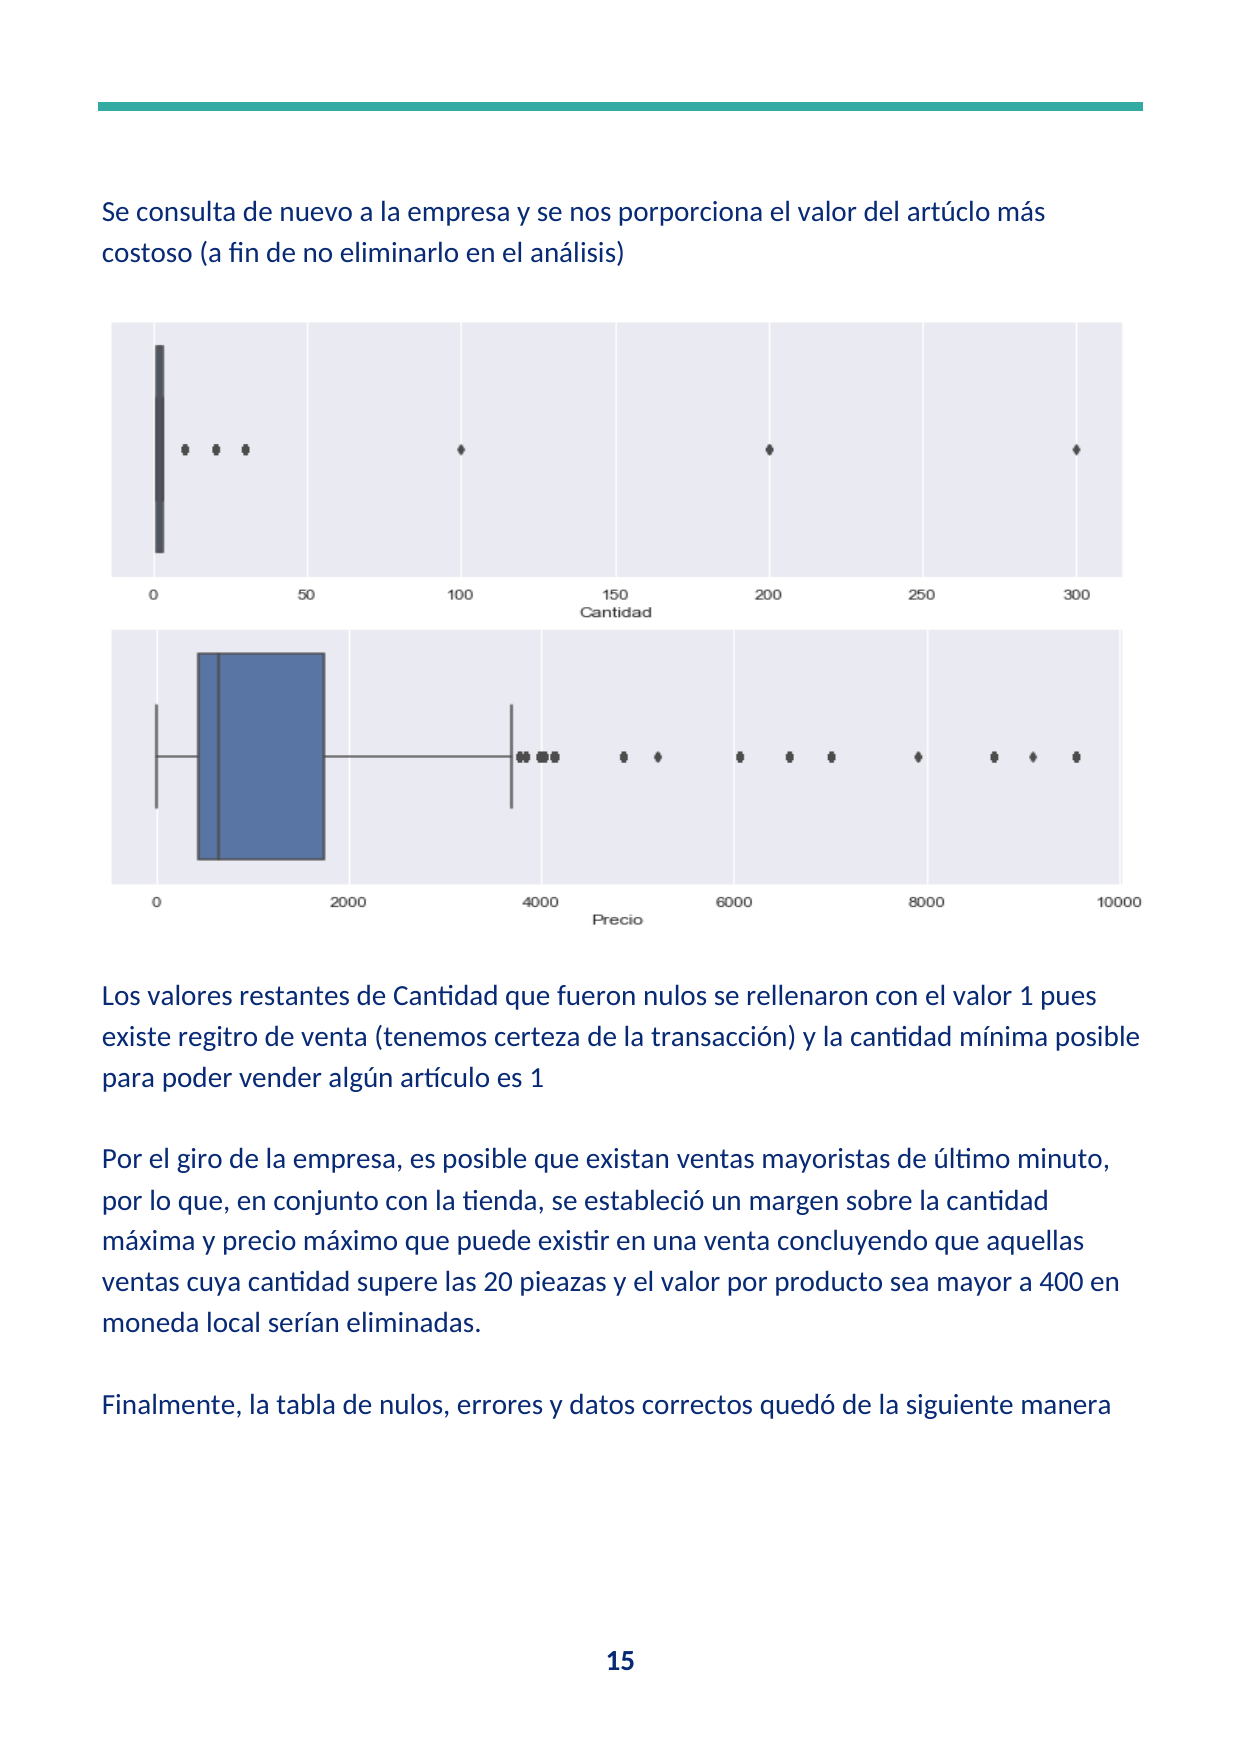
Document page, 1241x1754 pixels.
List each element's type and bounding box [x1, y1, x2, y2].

picture [101, 315, 1144, 931]
table_cell [102, 152, 1143, 315]
table_cell [102, 931, 1143, 1427]
